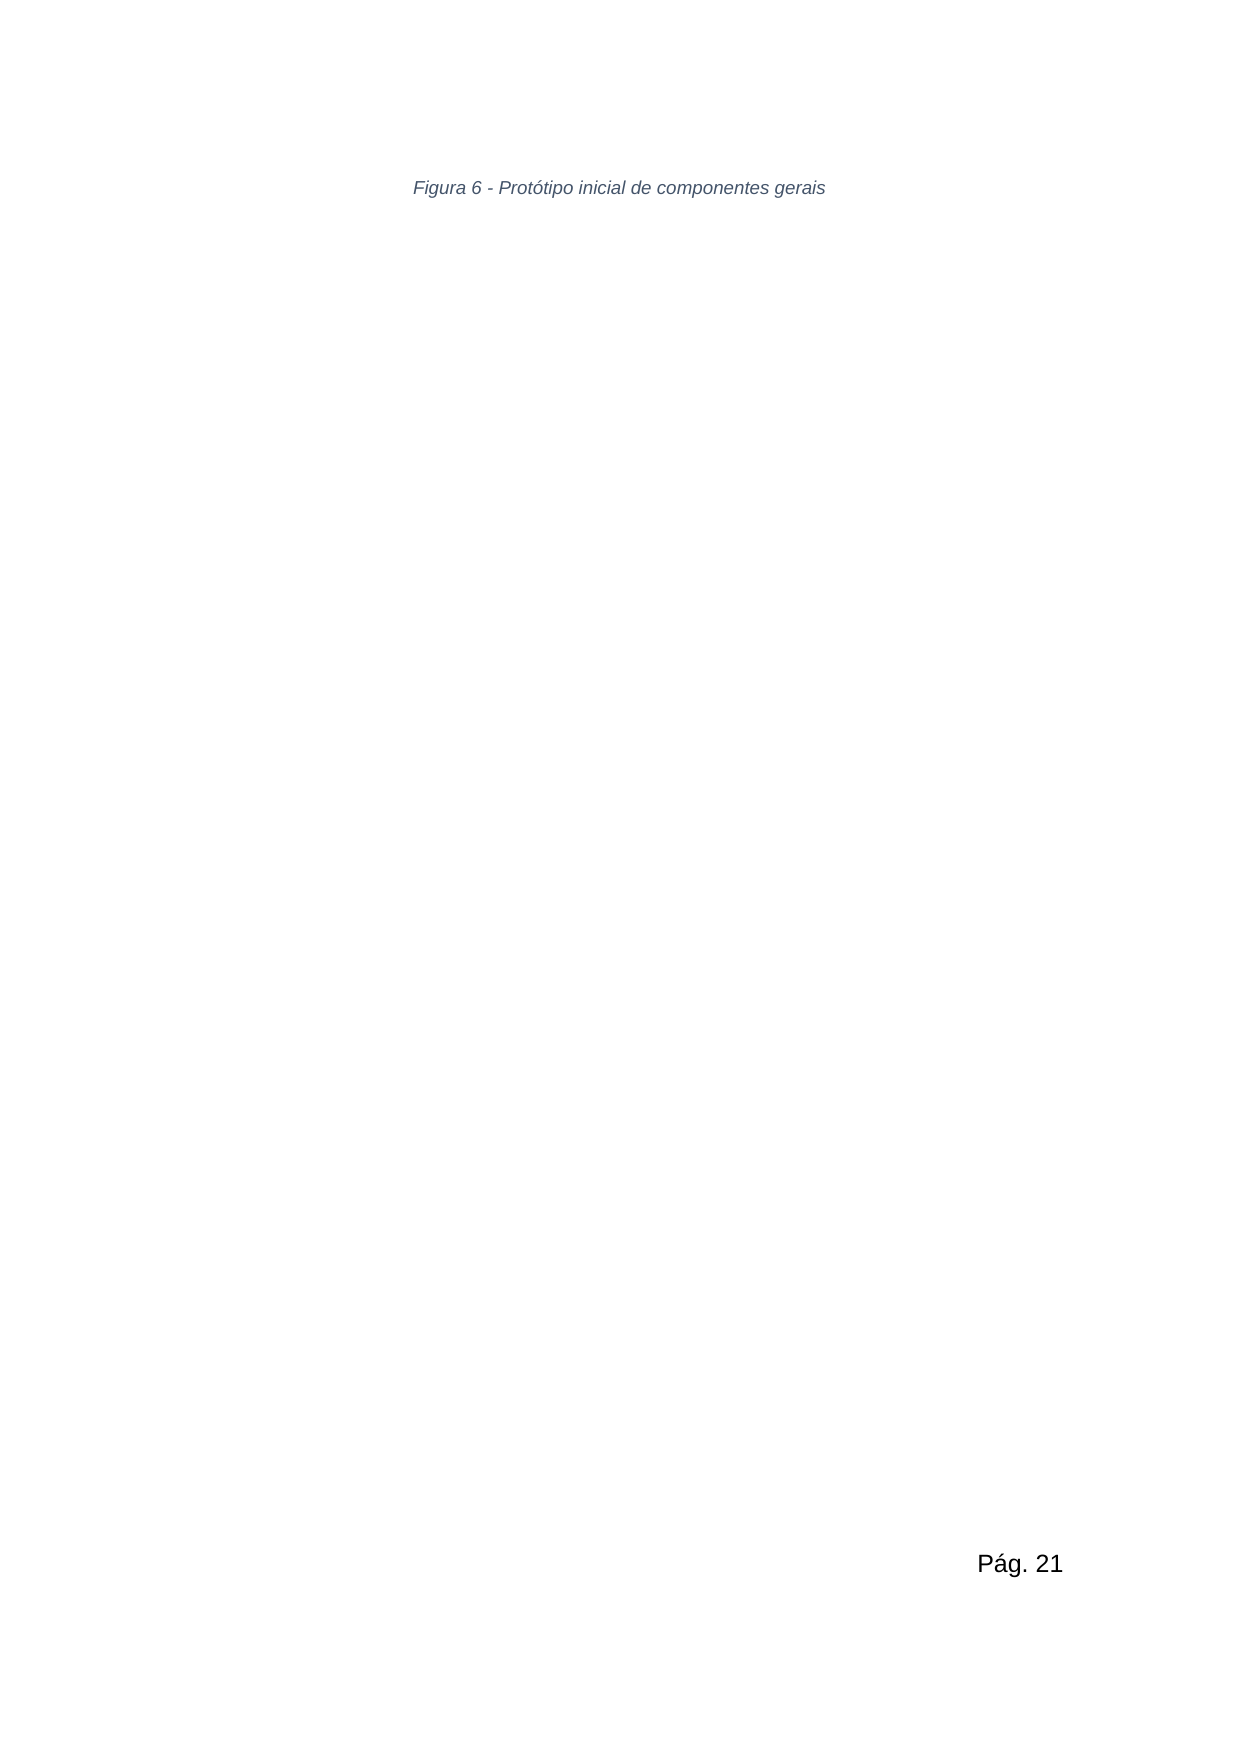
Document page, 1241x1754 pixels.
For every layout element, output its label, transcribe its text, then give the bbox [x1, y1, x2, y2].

text Figura 6 - Protótipo inicial de componentes gerais [177, 177, 1063, 199]
